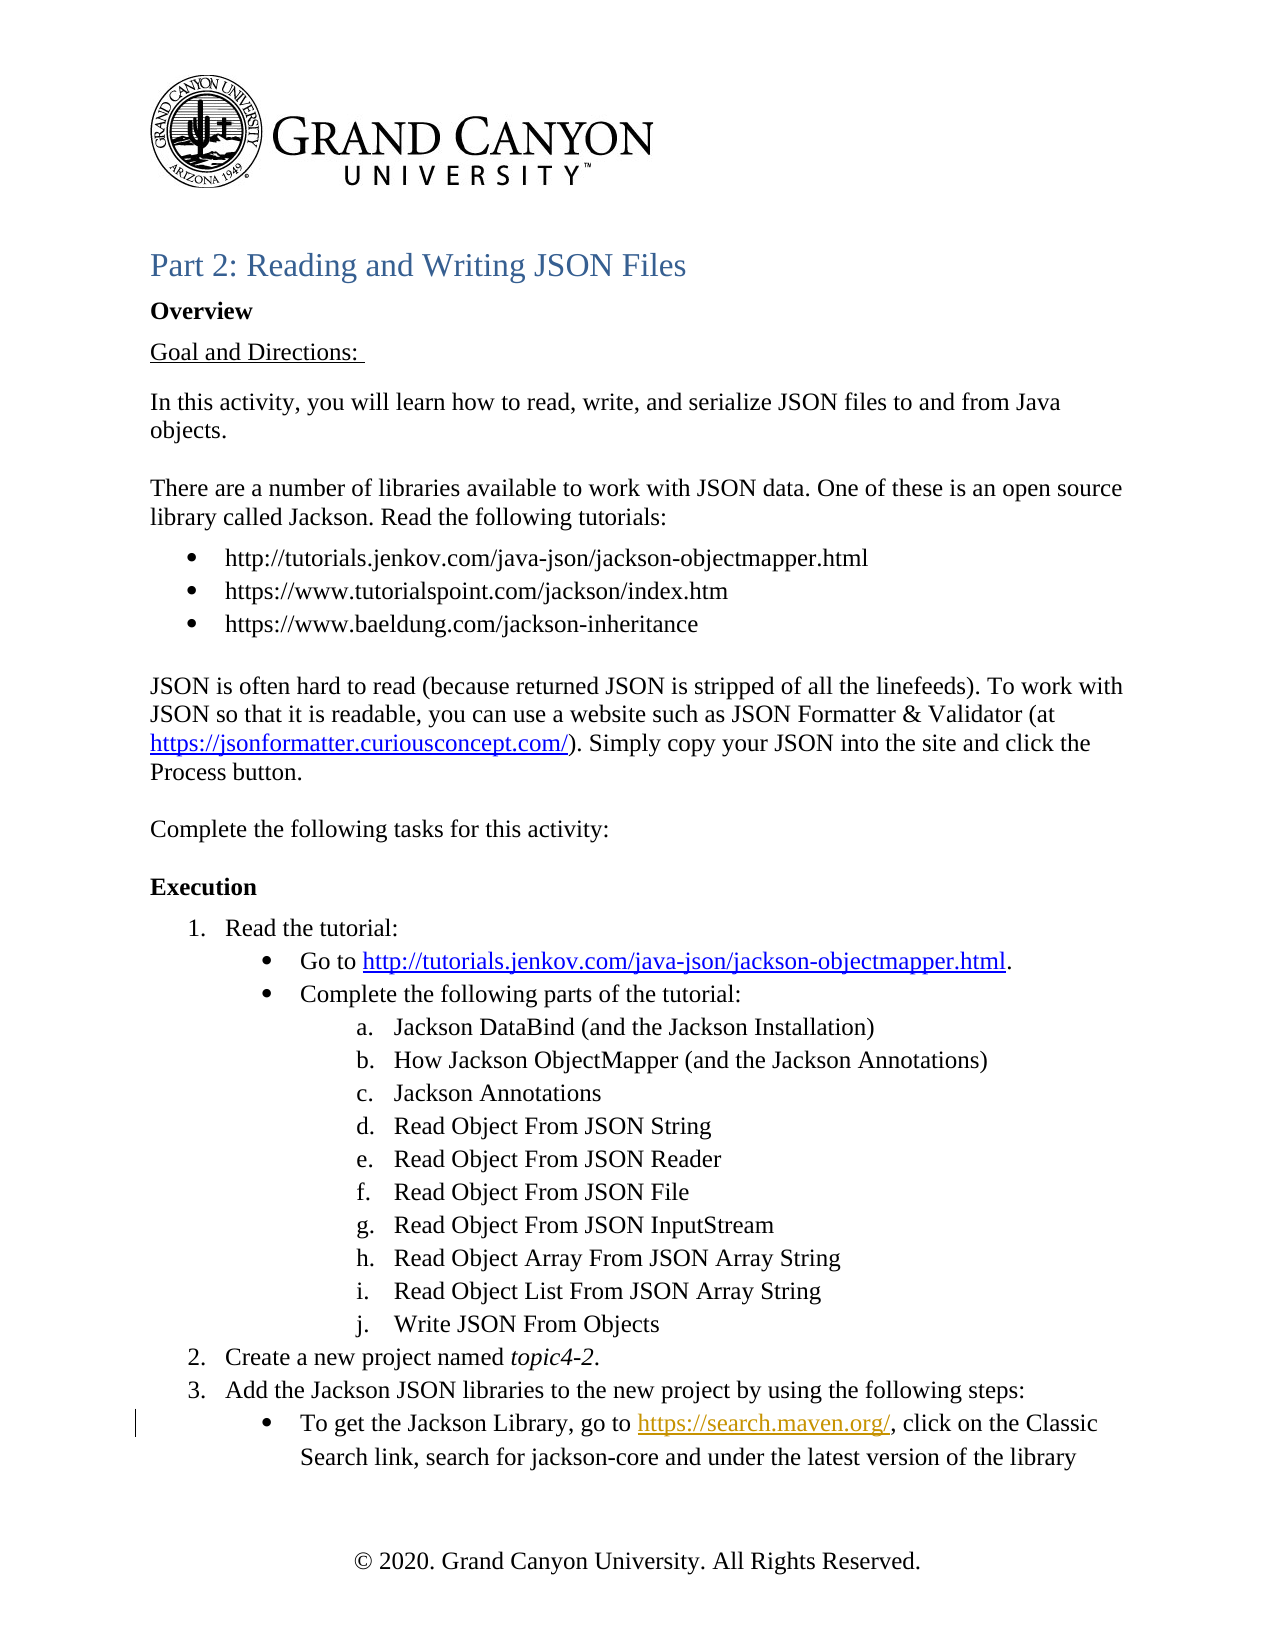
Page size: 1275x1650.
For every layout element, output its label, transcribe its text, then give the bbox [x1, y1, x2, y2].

text There are a number of libraries available to work with JSON data. One of these is an open source library called Jackson. Read the following tutorials: [150, 473, 1125, 530]
text Overview [150, 296, 1125, 324]
text In this activity, you will learn how to read, write, and serialize JSON files to and from Java objects. [150, 387, 1125, 444]
list https://www.tutorialspoint.com/jackson/index.htm [187, 576, 1125, 605]
text Complete the following tasks for this activity: [150, 814, 1125, 843]
list Jackson DataBind (and the Jackson Installation) [356, 1012, 1125, 1041]
list Complete the following parts of the tutorial: [262, 979, 1125, 1008]
list Add the Jackson JSON libraries to the new project by using the following steps: [187, 1376, 1125, 1404]
list Read Object From JSON Reader [356, 1144, 1125, 1173]
list Read Object List From JSON Array String [356, 1276, 1125, 1305]
subtitle Part 2: Reading and Writing JSON Files [150, 245, 1125, 283]
list How Jackson ObjectMapper (and the Jackson Annotations) [356, 1045, 1125, 1074]
list Read Object From JSON File [356, 1177, 1125, 1206]
text Goal and Directions: [150, 337, 1125, 366]
list Write JSON From Objects [356, 1309, 1125, 1338]
list Read Object Array From JSON Array String [356, 1243, 1125, 1272]
list Go to http://tutorials.jenkov.com/java-json/jackson-objectmapper.html. [262, 946, 1125, 975]
text JSON is often hard to read (because returned JSON is stripped of all the linefeeds). To work with JSON so that it is readable, you can use a website such as JSON Formatter & Validator (at https://jsonformatter.curiousconcept.com/). Simply copy your JSON into the site and click the Process button. [150, 671, 1125, 786]
list Jackson Annotations [356, 1078, 1125, 1107]
list Read Object From JSON String [356, 1111, 1125, 1140]
list https://www.baeldung.com/jackson-inheritance [187, 609, 1125, 638]
list http://tutorials.jenkov.com/java-json/jackson-objectmapper.html [187, 543, 1125, 572]
list Create a new project named topic4-2. [187, 1342, 1125, 1371]
picture [150, 75, 654, 188]
text Execution [150, 872, 1125, 901]
list Read the tutorial: [187, 913, 1125, 942]
list Read Object From JSON InputStream [356, 1210, 1125, 1239]
